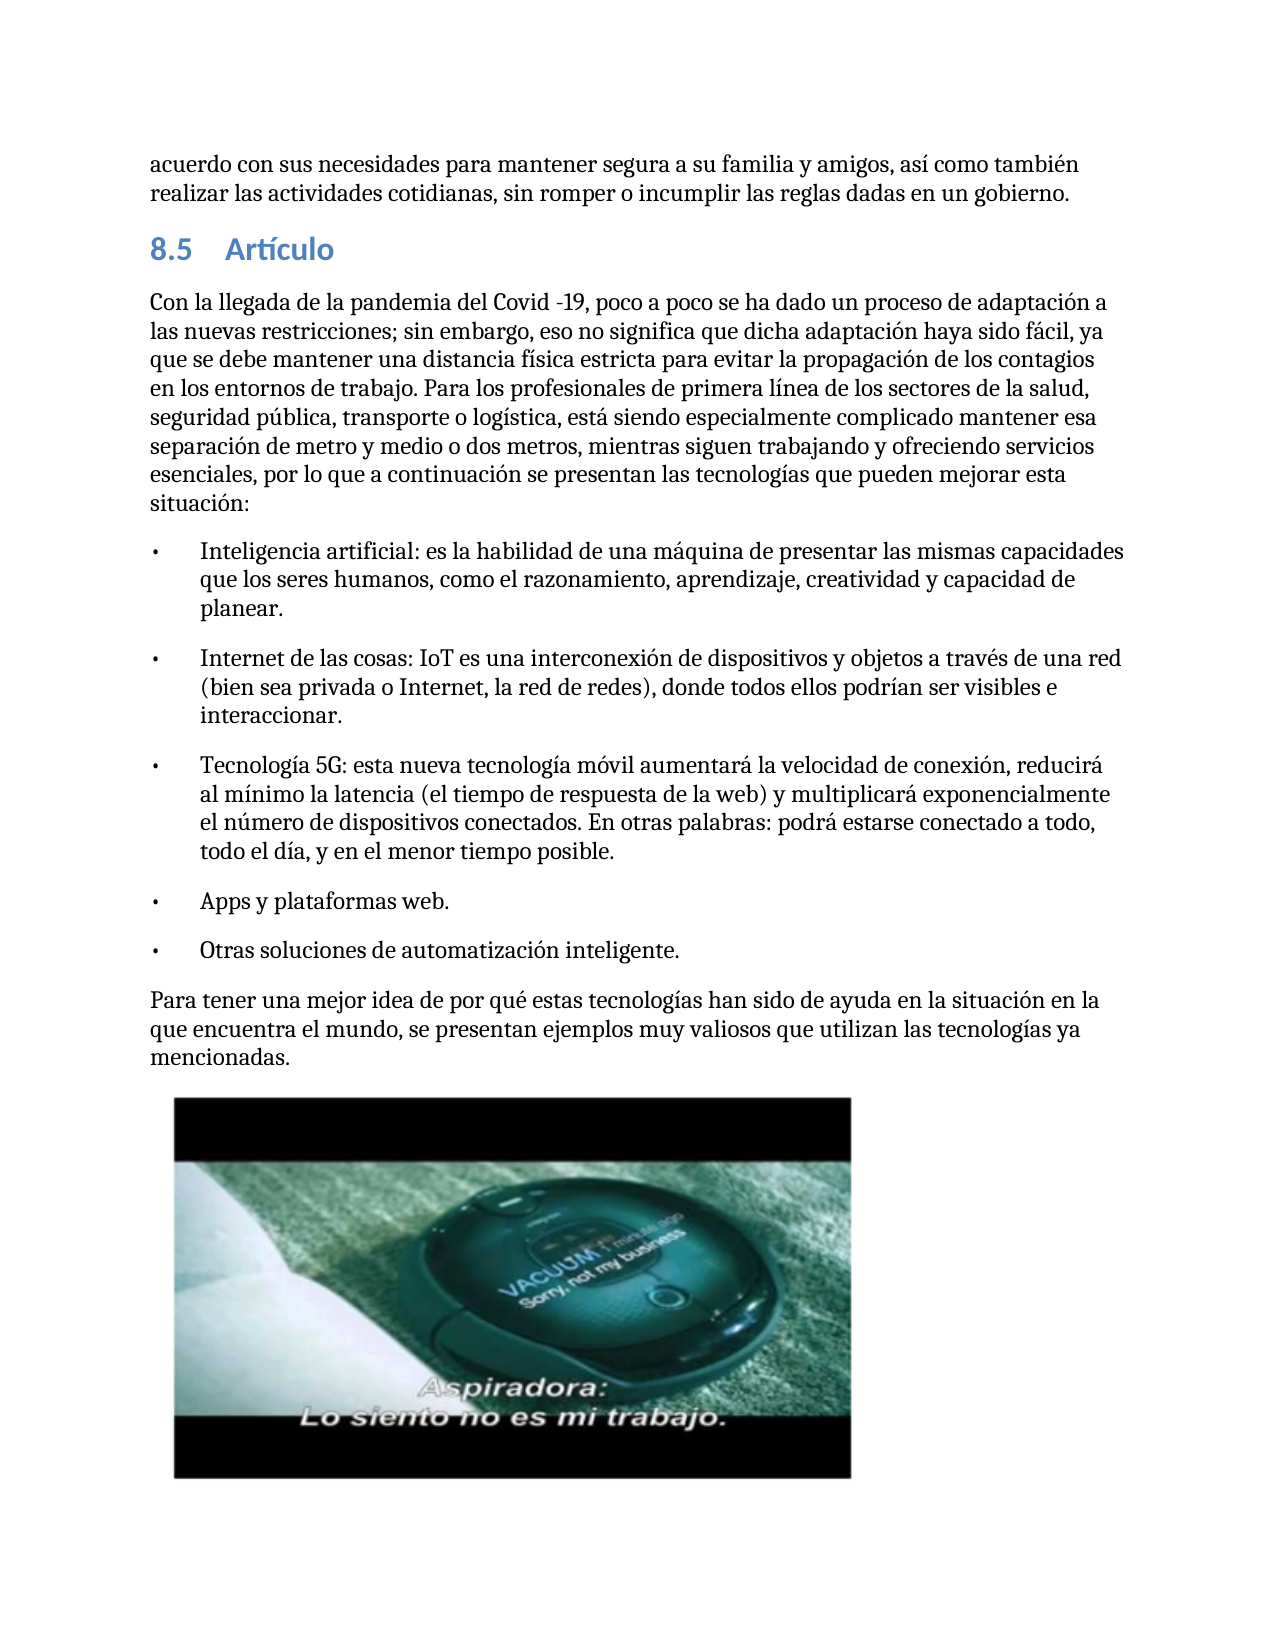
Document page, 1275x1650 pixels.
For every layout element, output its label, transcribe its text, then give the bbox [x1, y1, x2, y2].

list Otras soluciones de automatización inteligente. [150, 936, 1125, 965]
list Tecnología 5G: esta nueva tecnología móvil aumentará la velocidad de conexión, reducirá al mínimo la latencia (el tiempo de respuesta de la web) y multiplicará exponencialmente el número de dispositivos conectados. En otras palabras: podrá estarse conectado a todo, todo el día, y en el menor tiempo posible. [150, 751, 1125, 866]
text Con la llegada de la pandemia del Covid -19, poco a poco se ha dado un proceso de adaptación a las nuevas restricciones; sin embargo, eso no significa que dicha adaptación haya sido fácil, ya que se debe mantener una distancia física estricta para evitar la propagación de los contagios en los entornos de trabajo. Para los profesionales de primera línea de los sectores de la salud, seguridad pública, transporte o logística, está siendo especialmente complicado mantener esa separación de metro y medio o dos metros, mientras siguen trabajando y ofreciendo servicios esenciales, por lo que a continuación se presentan las tecnologías que pueden mejorar esta situación: [150, 288, 1125, 518]
picture [168, 1090, 861, 1487]
list Apps y plataformas web. [150, 887, 1125, 915]
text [150, 150, 1125, 207]
subtitle 8.5 Artículo [150, 228, 1125, 269]
list Inteligencia artificial: es la habilidad de una máquina de presentar las mismas capacidades que los seres humanos, como el razonamiento, aprendizaje, creatividad y capacidad de planear. [150, 537, 1125, 623]
text Para tener una mejor idea de por qué estas tecnologías han sido de ayuda en la situación en la que encuentra el mundo, se presentan ejemplos muy valiosos que utilizan las tecnologías ya mencionadas. [150, 986, 1125, 1072]
list Internet de las cosas: IoT es una interconexión de dispositivos y objetos a través de una red (bien sea privada o Internet, la red de redes), donde todos ellos podrían ser visibles e interaccionar. [150, 644, 1125, 730]
